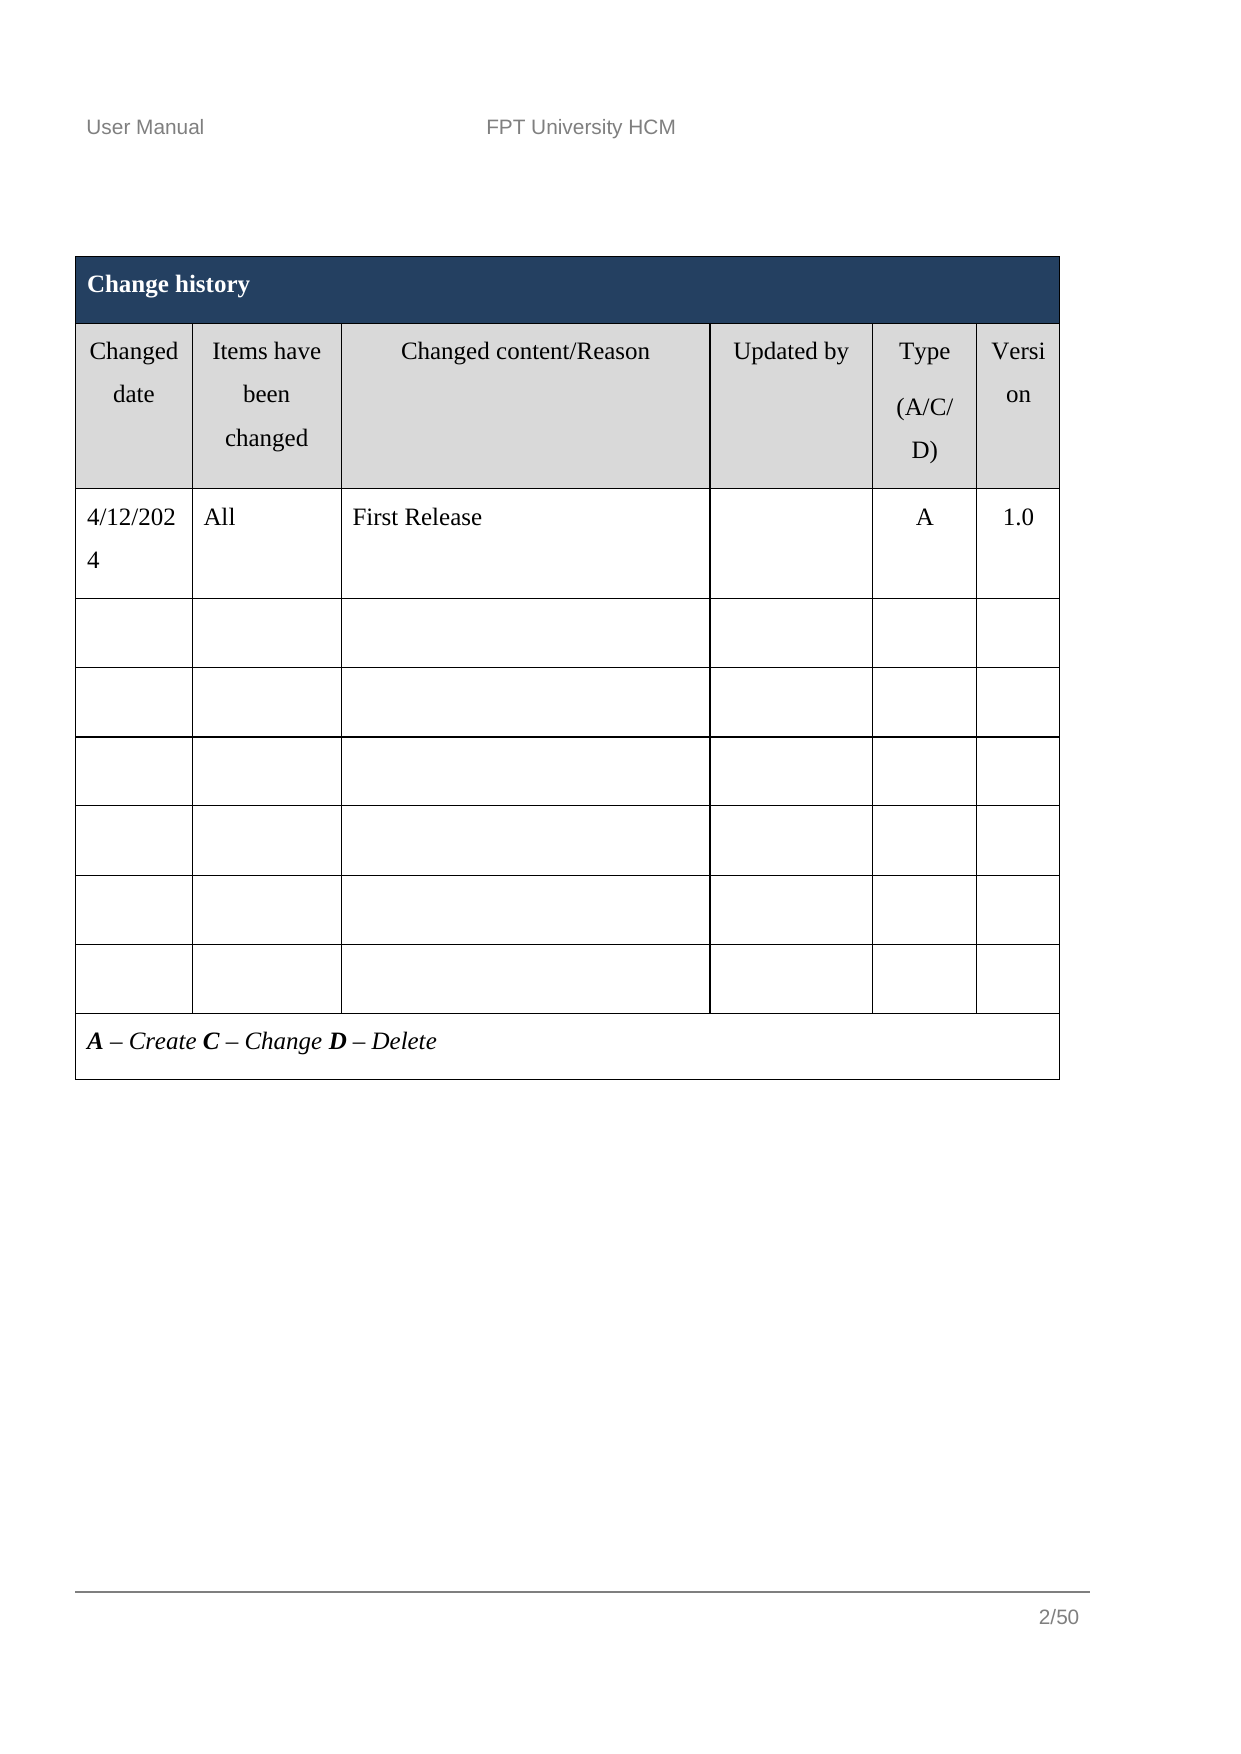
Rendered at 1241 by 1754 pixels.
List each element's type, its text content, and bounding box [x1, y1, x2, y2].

table_cell [76, 876, 192, 943]
table_cell [873, 668, 976, 736]
table_cell [76, 599, 192, 667]
table_cell [873, 945, 976, 1013]
table_cell [76, 806, 192, 874]
table_cell [711, 945, 872, 1013]
table_cell [977, 876, 1059, 943]
table_cell Version [977, 324, 1059, 488]
table_cell [711, 806, 872, 874]
table_cell [193, 668, 341, 736]
table_cell [76, 945, 192, 1013]
table_cell [76, 738, 192, 805]
table_cell [873, 738, 976, 805]
table_cell [711, 876, 872, 943]
table_cell [977, 599, 1059, 667]
table_cell [342, 876, 709, 943]
table_cell [977, 668, 1059, 736]
table_cell [711, 668, 872, 736]
table_cell [873, 806, 976, 874]
table_cell [76, 668, 192, 736]
table_cell [977, 806, 1059, 874]
table_cell A – Create C – Change D – Delete [76, 1014, 1059, 1079]
table_cell Type (A/C/D) [873, 324, 976, 488]
table_cell [193, 806, 341, 874]
table_cell 4/12/2024 [76, 489, 192, 598]
table_cell [193, 876, 341, 943]
table_cell [342, 668, 709, 736]
table_cell A [873, 489, 976, 598]
table_cell [193, 945, 341, 1013]
table_cell Changed content/Reason [342, 324, 709, 488]
table_cell [711, 489, 872, 598]
table_cell [873, 599, 976, 667]
table_cell Changed date [76, 324, 192, 488]
table_cell Items have been changed [193, 324, 341, 488]
table_cell [711, 738, 872, 805]
table_cell [193, 738, 341, 805]
table_header Change history [76, 257, 1059, 323]
table_cell All [193, 489, 341, 598]
table_cell [342, 806, 709, 874]
table_cell [342, 945, 709, 1013]
table_cell [873, 876, 976, 943]
table_cell First Release [342, 489, 709, 598]
table_cell [342, 738, 709, 805]
table_cell [342, 599, 709, 667]
table_cell 1.0 [977, 489, 1059, 598]
table_cell [193, 599, 341, 667]
table_cell Updated by [711, 324, 872, 488]
table_cell [977, 945, 1059, 1013]
table_cell [711, 599, 872, 667]
table_cell [977, 738, 1059, 805]
